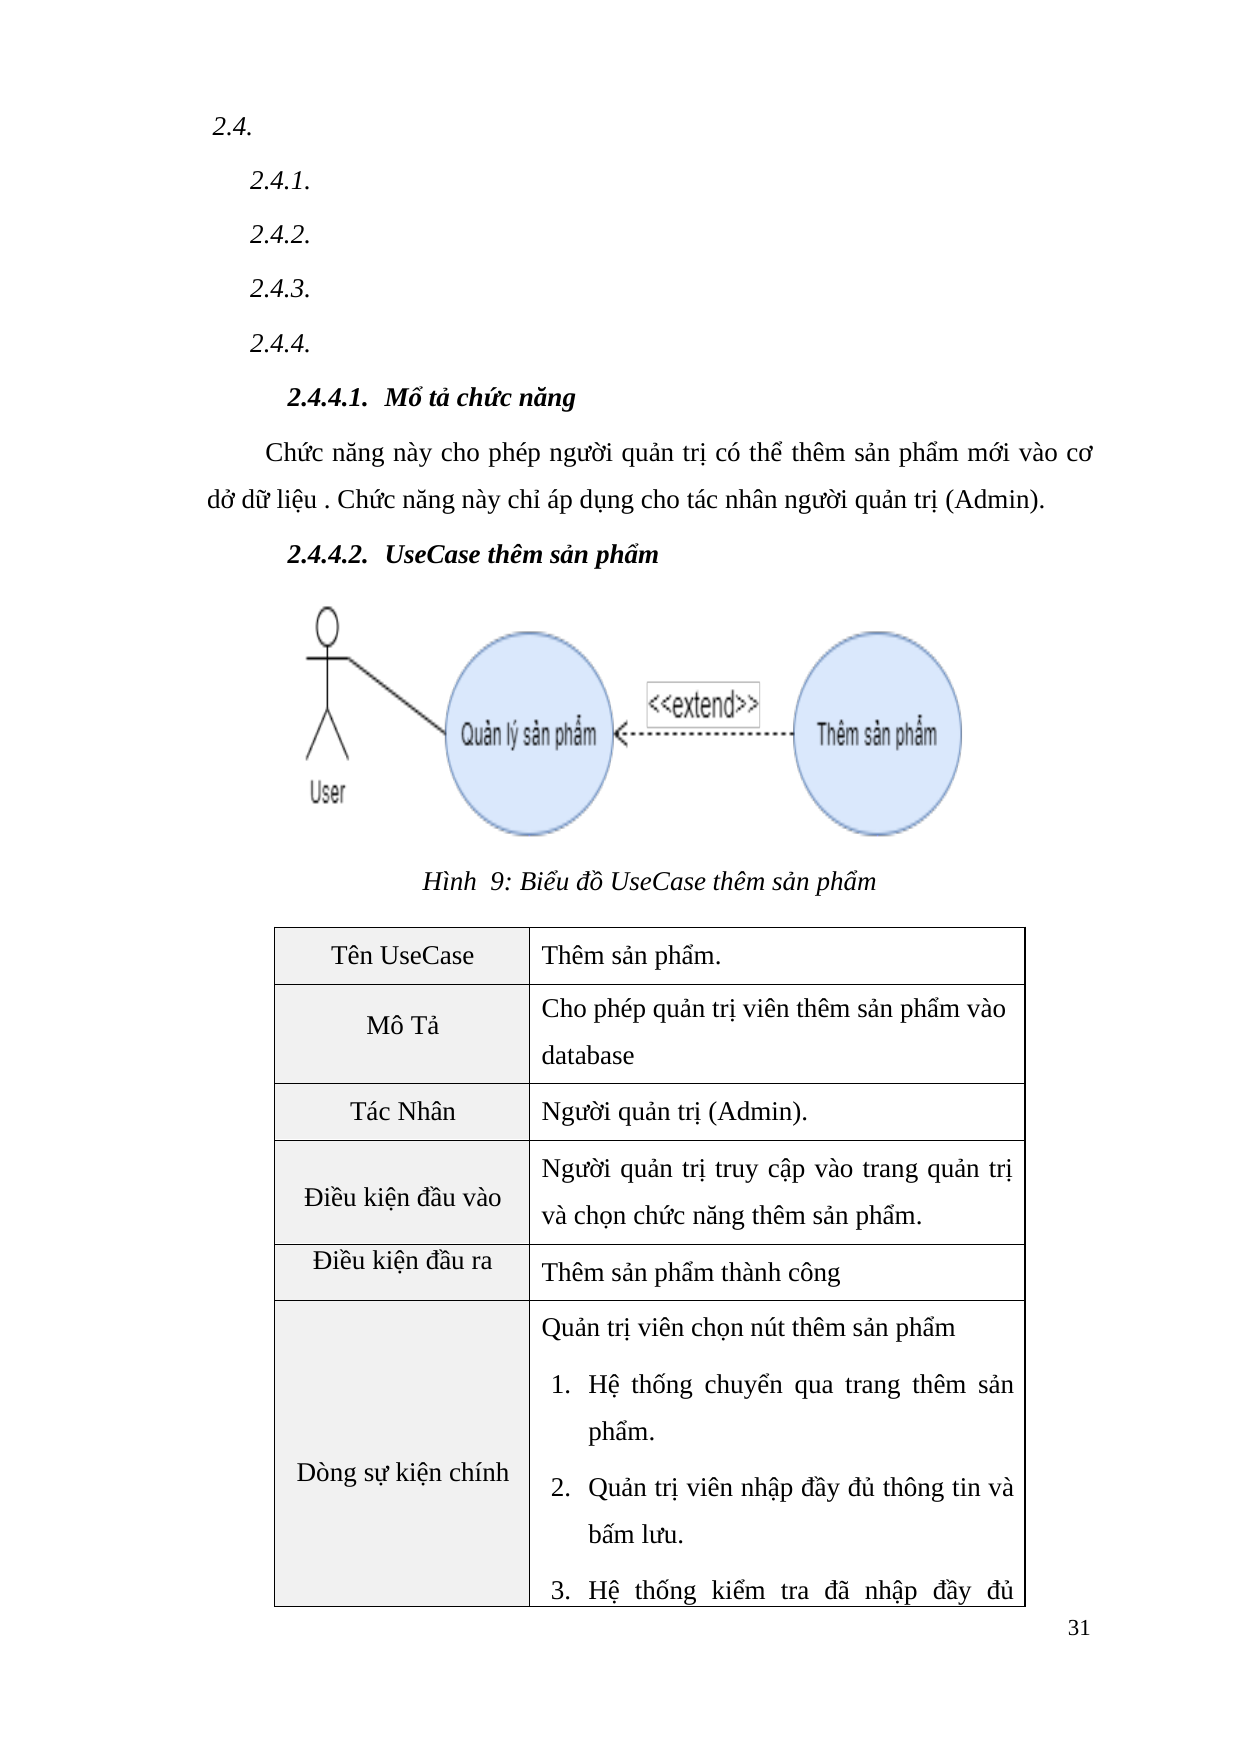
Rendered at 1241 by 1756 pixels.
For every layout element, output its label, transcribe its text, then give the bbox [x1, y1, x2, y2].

table_header Thêm sản phẩm. [530, 928, 1024, 984]
table_cell Người quản trị (Admin). [530, 1084, 1024, 1139]
list Mổ tả chức năng [287, 381, 1105, 412]
table_cell Mô Tả [275, 985, 529, 1083]
table_cell Điều kiện đầu ra [275, 1245, 529, 1300]
table_cell Người quản trị truy cập vào trang quản trị và chọn chức năng thêm sản phẩm. [530, 1141, 1024, 1243]
table_cell Thêm sản phẩm thành công [530, 1245, 1024, 1300]
picture [299, 596, 969, 849]
list UseCase thêm sản phẩm [287, 538, 1105, 569]
table_cell Điều kiện đầu vào [275, 1141, 529, 1243]
table_cell Cho phép quản trị viên thêm sản phẩm vào database [530, 985, 1024, 1083]
table_cell Dòng sự kiện chính [275, 1301, 529, 1606]
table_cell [530, 1301, 1024, 1606]
table_header Tên UseCase [275, 928, 529, 984]
table_cell Tác Nhân [275, 1084, 529, 1139]
text Chức năng này cho phép người quản trị có thể thêm sản phẩm mới vào cơ dở dữ liệu . Chức năng này chỉ áp dụng cho tác nhân người quản trị (Admin). [207, 436, 1093, 514]
